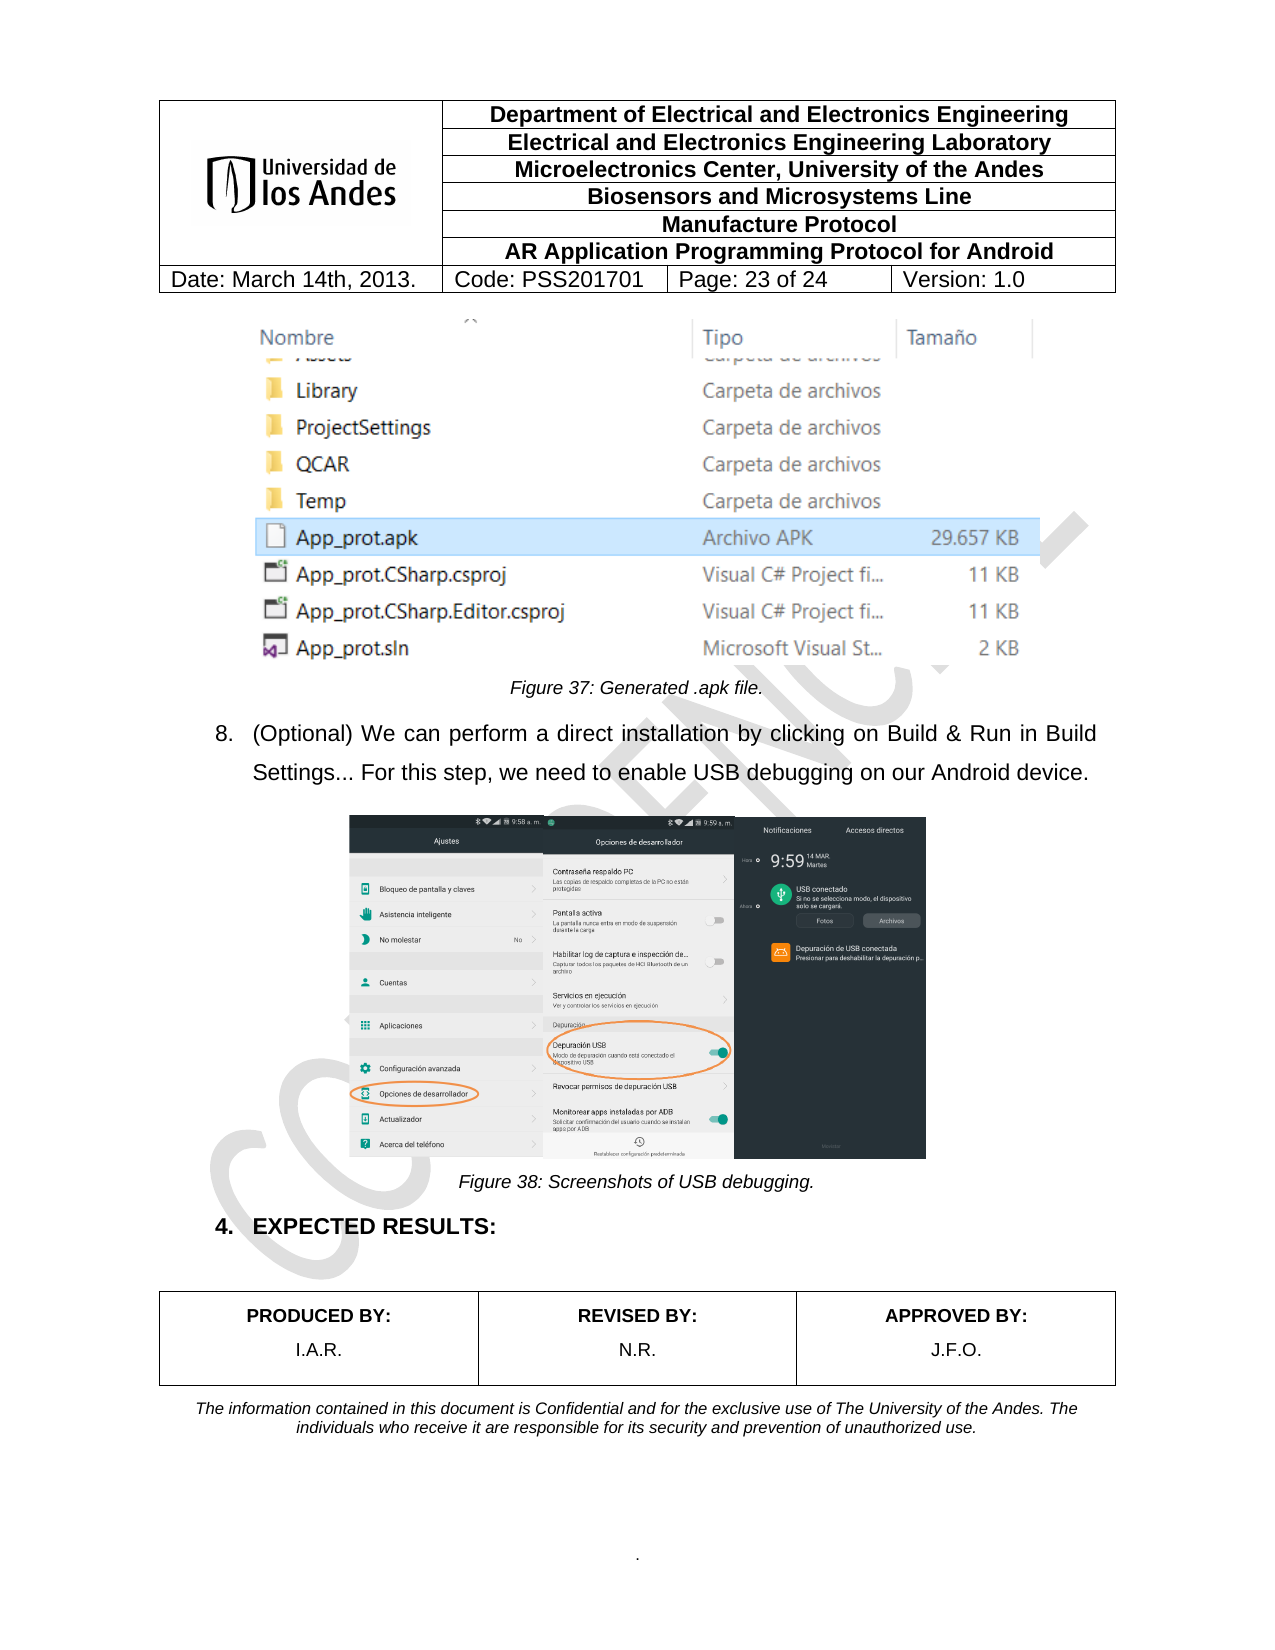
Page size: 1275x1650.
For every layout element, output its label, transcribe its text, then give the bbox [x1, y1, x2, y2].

text Figure 38: Screenshots of USB debugging. [177, 1171, 1098, 1192]
text Figure 37: Generated .apk file. [177, 677, 1098, 699]
picture [235, 319, 1040, 665]
subtitle EXPECTED RESULTS: [215, 1213, 1098, 1239]
picture [191, 140, 411, 226]
list (Optional) We can perform a direct installation by clicking on Build & Run in Build Settings... For this step, we need to enable USB debugging on our Android device. [215, 719, 1098, 785]
